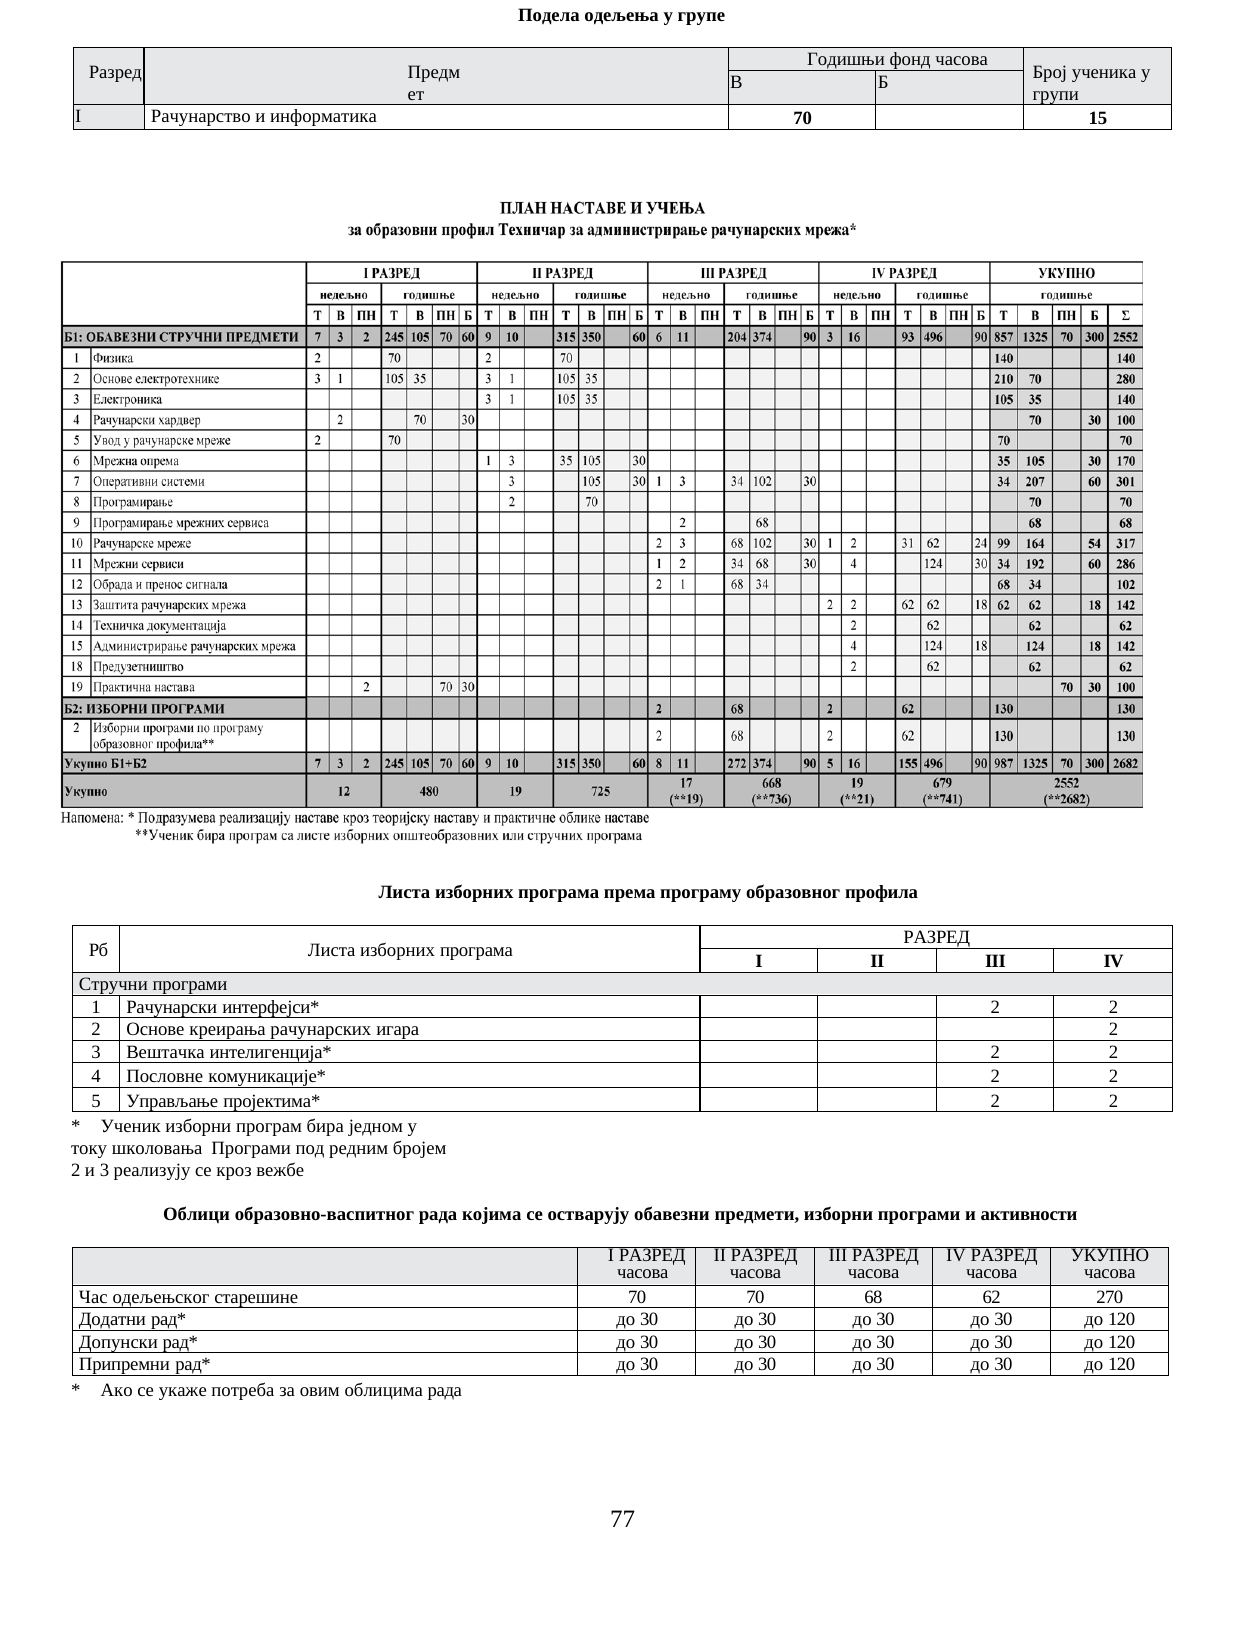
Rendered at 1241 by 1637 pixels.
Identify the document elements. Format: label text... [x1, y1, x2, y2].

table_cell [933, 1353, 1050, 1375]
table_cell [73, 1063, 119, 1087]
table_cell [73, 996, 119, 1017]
text * Ученик изборни програм бира једном у току школовања Програми под редним бројем 2 и 3 реализују се кроз вежбе [71, 1115, 451, 1180]
text Листа изборних програма према програму образовног профила [112, 881, 1184, 902]
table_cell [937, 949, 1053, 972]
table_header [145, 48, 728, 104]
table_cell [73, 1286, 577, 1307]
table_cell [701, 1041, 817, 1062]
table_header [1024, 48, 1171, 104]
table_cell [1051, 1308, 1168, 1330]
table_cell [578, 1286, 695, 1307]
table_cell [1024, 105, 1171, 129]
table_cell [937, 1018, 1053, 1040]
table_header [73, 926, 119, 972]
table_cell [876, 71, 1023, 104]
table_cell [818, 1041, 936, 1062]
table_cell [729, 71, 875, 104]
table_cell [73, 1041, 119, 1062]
picture [60, 201, 1143, 844]
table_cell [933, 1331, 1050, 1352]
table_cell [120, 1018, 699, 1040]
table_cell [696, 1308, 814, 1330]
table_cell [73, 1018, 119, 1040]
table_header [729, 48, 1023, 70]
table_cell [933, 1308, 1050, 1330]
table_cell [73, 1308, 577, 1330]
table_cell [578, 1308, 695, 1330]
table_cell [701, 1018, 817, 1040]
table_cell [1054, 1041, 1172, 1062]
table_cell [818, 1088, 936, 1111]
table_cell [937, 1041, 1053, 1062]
text Подела одељења у групе [163, 4, 1079, 26]
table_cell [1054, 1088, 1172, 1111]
text Облици образовно-васпитног рада којима се остварују обавезни прeдмети, изборни програми и активности [61, 1203, 1179, 1224]
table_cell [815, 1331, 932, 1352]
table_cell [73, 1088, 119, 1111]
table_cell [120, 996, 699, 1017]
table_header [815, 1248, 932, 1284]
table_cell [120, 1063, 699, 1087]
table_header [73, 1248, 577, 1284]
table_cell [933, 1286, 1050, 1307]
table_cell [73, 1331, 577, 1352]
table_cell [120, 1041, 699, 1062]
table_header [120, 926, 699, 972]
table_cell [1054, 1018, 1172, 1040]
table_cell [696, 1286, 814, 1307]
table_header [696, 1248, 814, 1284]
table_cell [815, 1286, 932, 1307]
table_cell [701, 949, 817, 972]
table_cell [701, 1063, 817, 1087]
text * Ако се укаже потреба за овим облицима рада [71, 1379, 1184, 1401]
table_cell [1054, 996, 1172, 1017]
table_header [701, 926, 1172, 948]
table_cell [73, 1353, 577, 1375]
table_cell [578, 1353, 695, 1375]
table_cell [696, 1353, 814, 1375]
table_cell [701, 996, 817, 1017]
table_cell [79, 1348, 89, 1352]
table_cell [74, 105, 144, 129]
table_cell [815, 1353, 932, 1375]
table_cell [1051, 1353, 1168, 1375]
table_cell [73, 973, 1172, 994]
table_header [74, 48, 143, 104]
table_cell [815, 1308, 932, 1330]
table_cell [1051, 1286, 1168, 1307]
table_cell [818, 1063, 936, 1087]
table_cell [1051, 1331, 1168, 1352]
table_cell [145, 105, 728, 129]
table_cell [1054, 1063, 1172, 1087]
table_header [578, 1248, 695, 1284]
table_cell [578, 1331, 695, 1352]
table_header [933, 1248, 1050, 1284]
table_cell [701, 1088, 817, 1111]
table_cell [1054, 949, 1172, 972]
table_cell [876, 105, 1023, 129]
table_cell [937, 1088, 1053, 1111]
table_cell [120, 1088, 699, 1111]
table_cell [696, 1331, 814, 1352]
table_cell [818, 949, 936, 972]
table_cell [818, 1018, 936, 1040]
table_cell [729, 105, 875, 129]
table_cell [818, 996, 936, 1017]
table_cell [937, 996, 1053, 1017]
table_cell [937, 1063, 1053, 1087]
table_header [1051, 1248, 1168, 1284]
